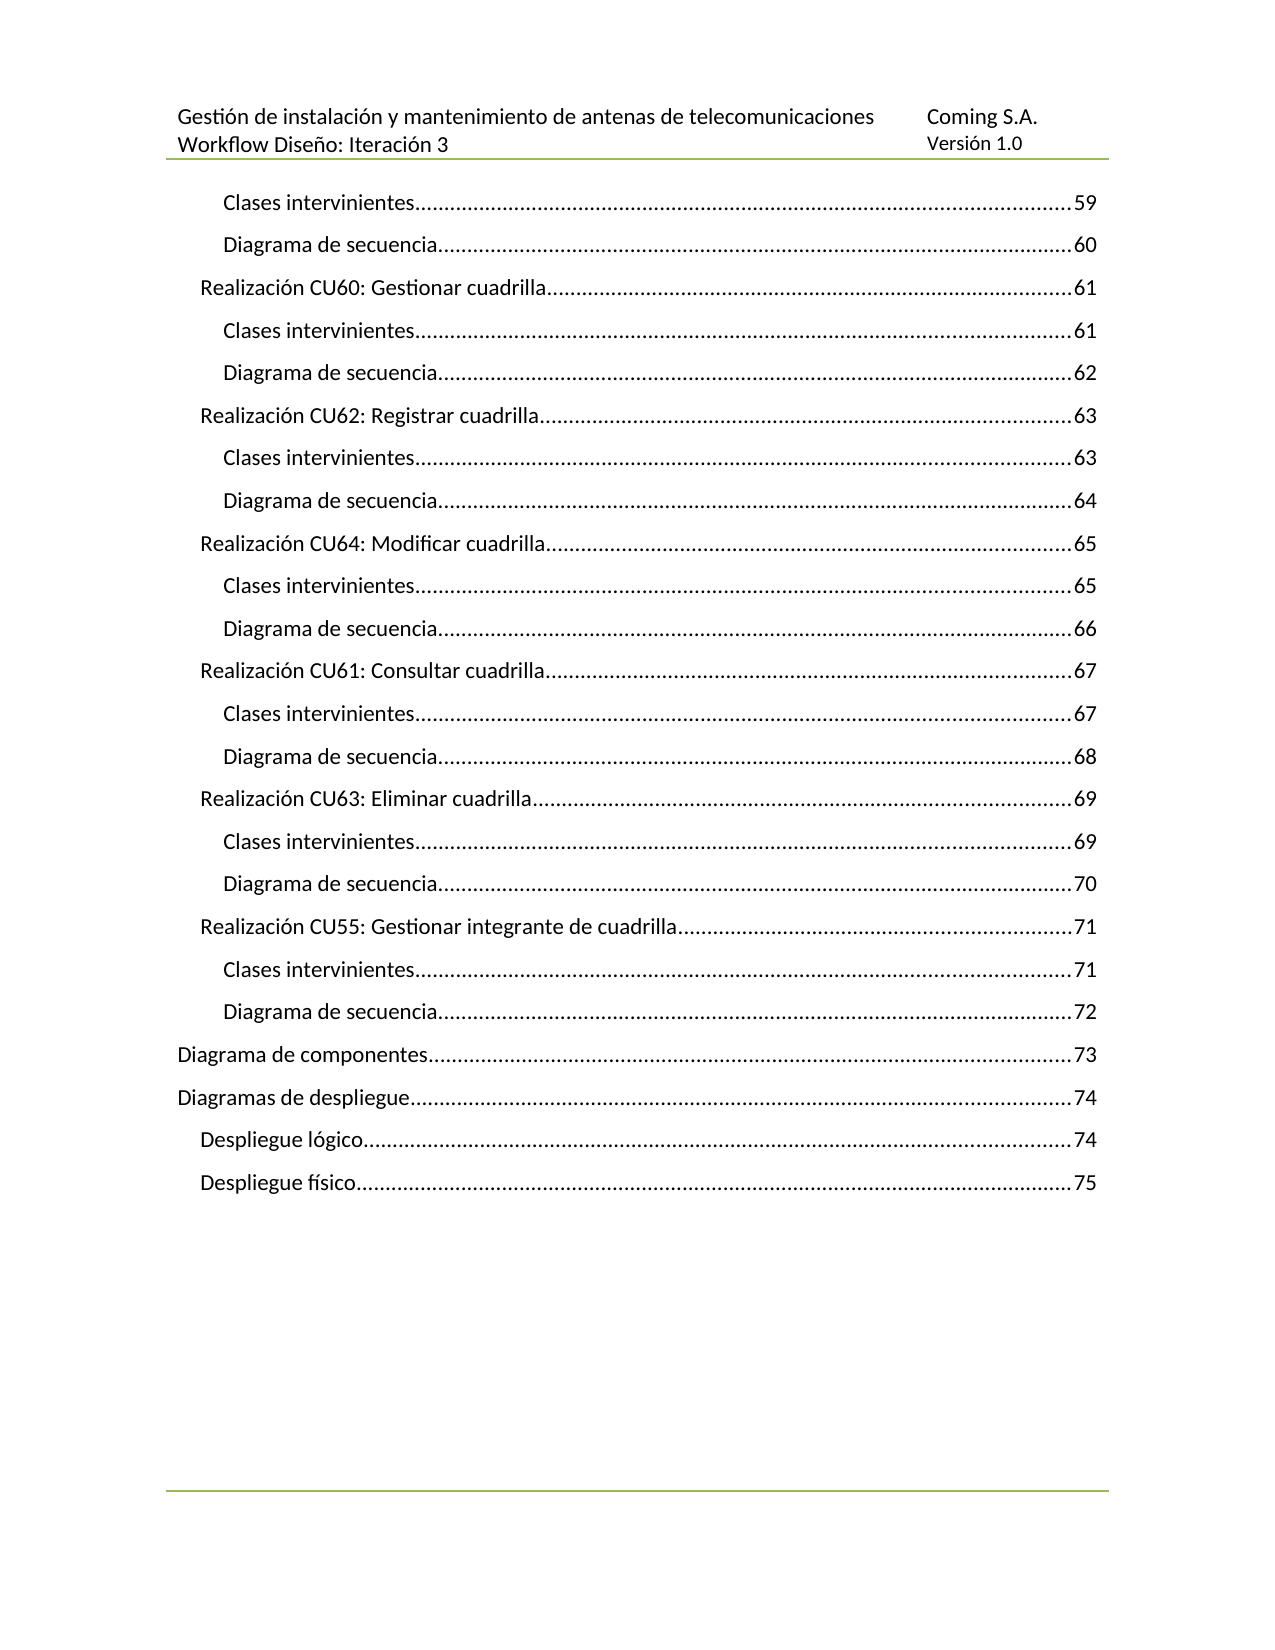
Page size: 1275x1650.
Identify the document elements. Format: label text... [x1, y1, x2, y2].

text Clases intervinientes 69 [223, 827, 1098, 855]
text Diagrama de secuencia 66 [223, 614, 1098, 642]
text Diagrama de secuencia 64 [223, 486, 1098, 514]
text Despliegue físico 75 [200, 1168, 1098, 1196]
text Diagrama de secuencia 70 [223, 869, 1098, 898]
text Realización CU62: Registrar cuadrilla 63 [200, 401, 1098, 429]
text Clases intervinientes 61 [223, 316, 1098, 344]
text Diagrama de secuencia 60 [223, 231, 1098, 258]
text Diagrama de secuencia 68 [223, 742, 1098, 770]
text Diagrama de secuencia 62 [223, 358, 1098, 386]
text Clases intervinientes 59 [223, 188, 1098, 216]
text Clases intervinientes 63 [223, 443, 1098, 472]
text Clases intervinientes 67 [223, 699, 1098, 727]
text Diagramas de despliegue 74 [177, 1083, 1098, 1111]
text Realización CU64: Modificar cuadrilla 65 [200, 529, 1098, 557]
text Diagrama de componentes 73 [177, 1040, 1098, 1068]
text Despliegue lógico 74 [200, 1125, 1098, 1153]
text Realización CU63: Eliminar cuadrilla 69 [200, 784, 1098, 812]
text Realización CU60: Gestionar cuadrilla 61 [200, 273, 1098, 301]
text Clases intervinientes 71 [223, 955, 1098, 983]
text Clases intervinientes 65 [223, 571, 1098, 599]
text Diagrama de secuencia 72 [223, 997, 1098, 1025]
text Realización CU55: Gestionar integrante de cuadrilla 71 [200, 912, 1098, 940]
text Realización CU61: Consultar cuadrilla 67 [200, 657, 1098, 684]
